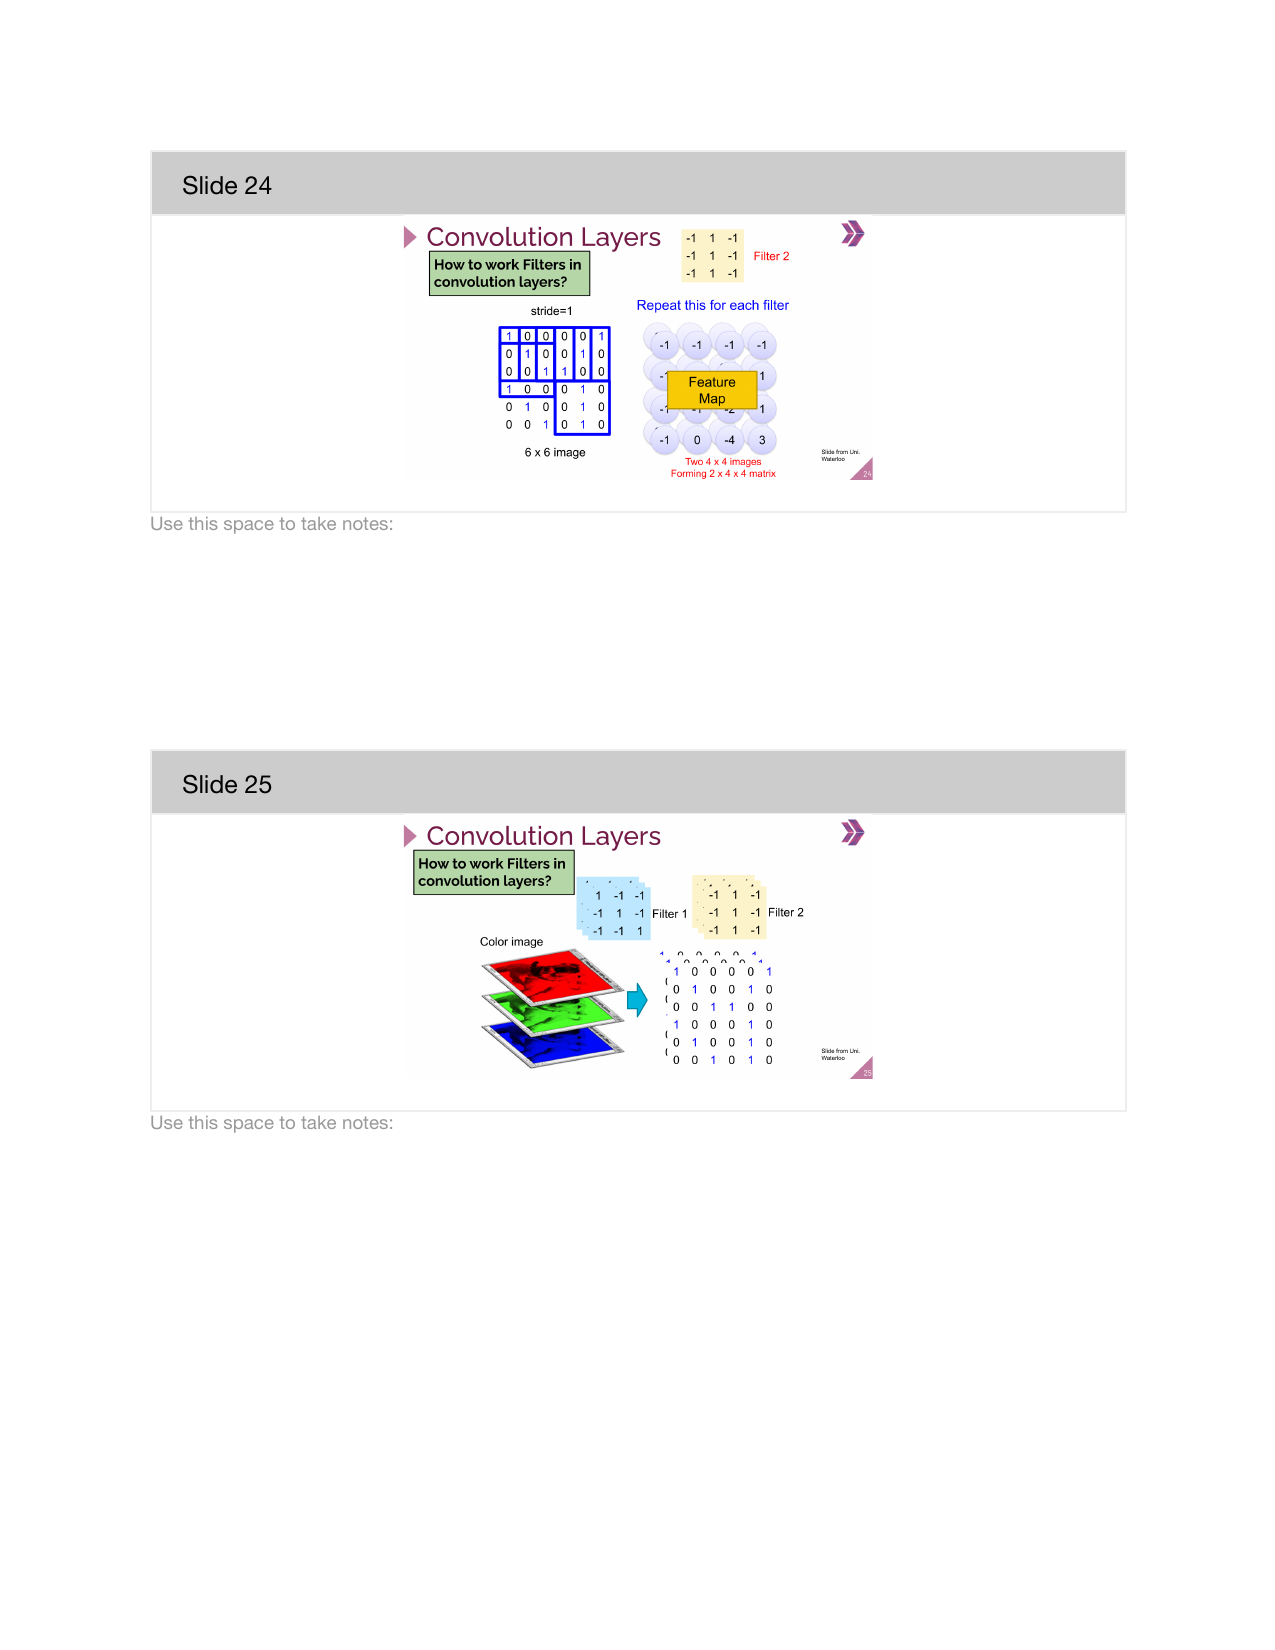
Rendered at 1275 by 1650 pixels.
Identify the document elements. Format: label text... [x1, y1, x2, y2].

picture [403, 814, 873, 1079]
table_cell [152, 216, 1125, 511]
table_cell [152, 815, 1125, 1110]
table_header Slide 24 [152, 152, 1125, 214]
text Use this space to take notes: [150, 513, 1125, 536]
picture [403, 215, 873, 480]
text Use this space to take notes: [150, 1112, 1125, 1135]
table_header Slide 25 [152, 751, 1125, 813]
